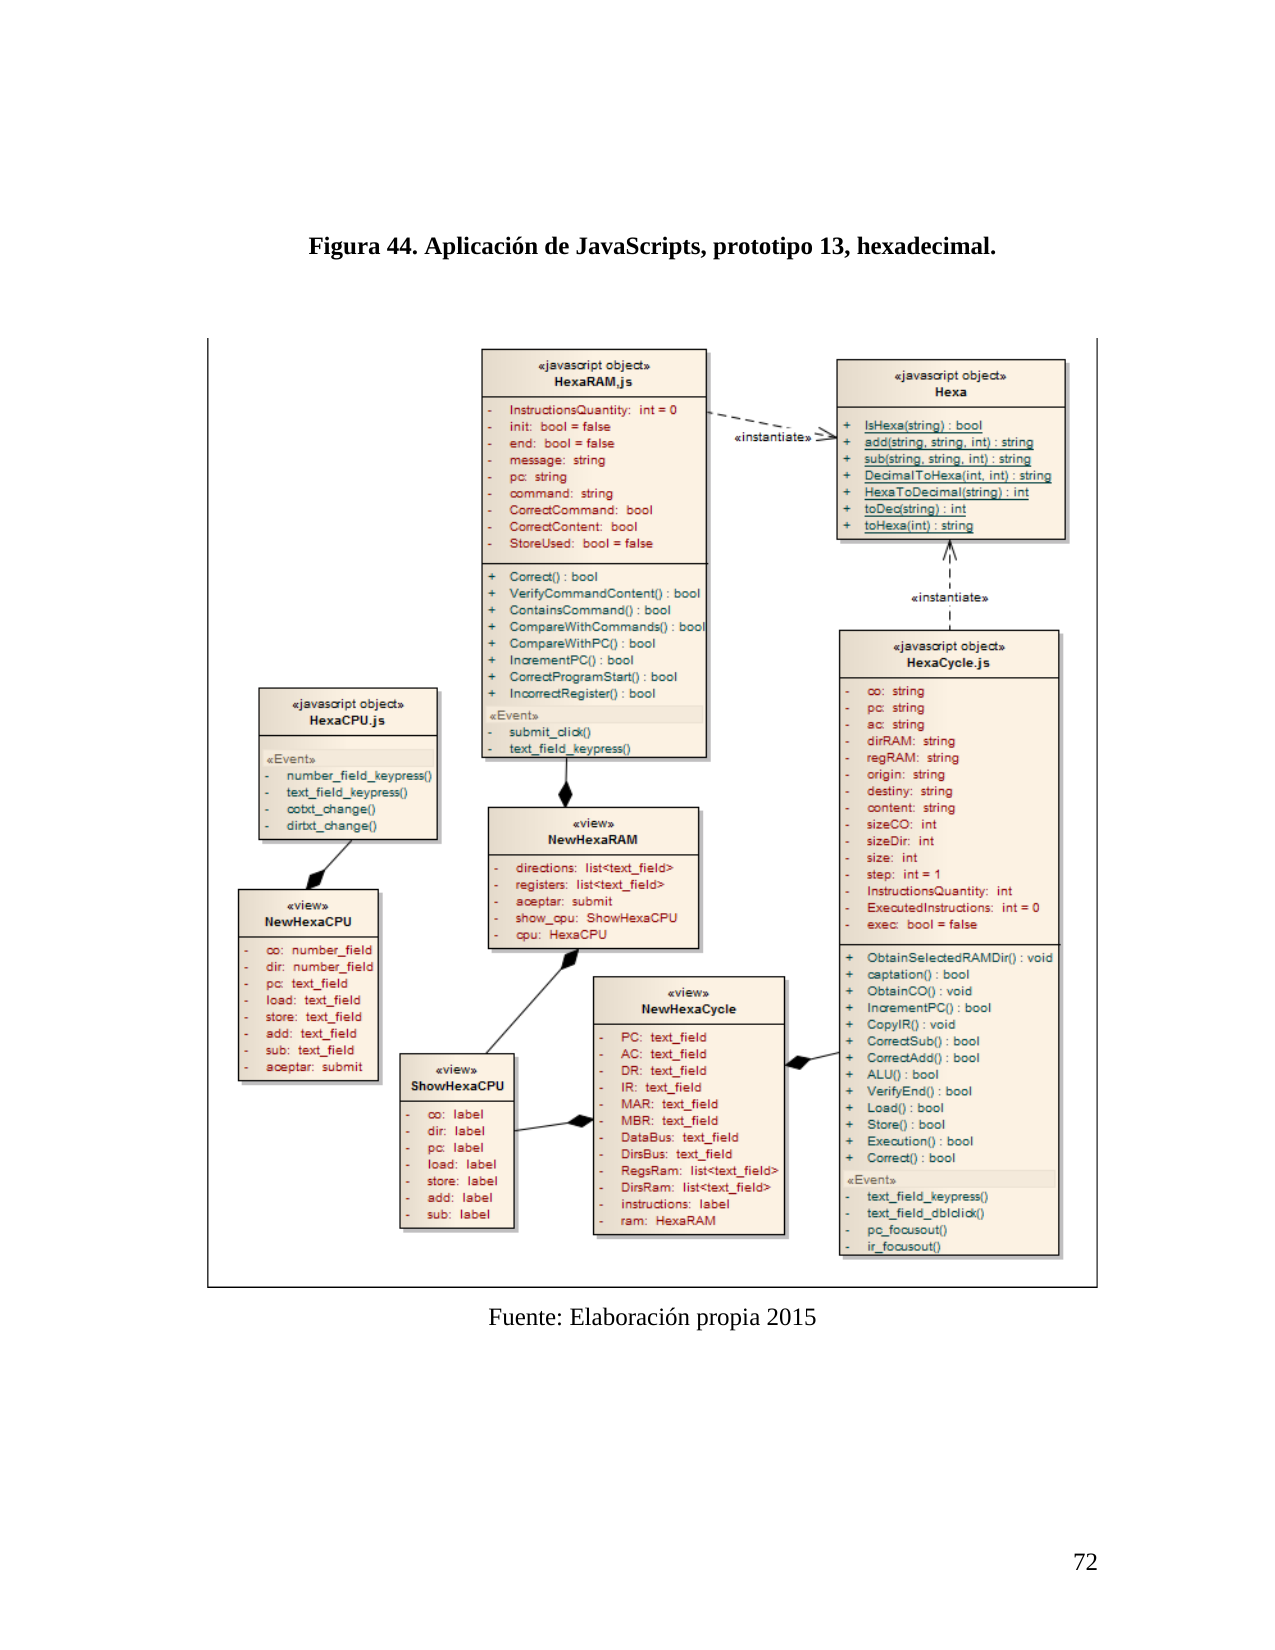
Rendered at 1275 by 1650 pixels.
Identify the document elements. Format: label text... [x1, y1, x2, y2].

text Fuente: Elaboración propia 2015 [207, 1302, 1098, 1330]
picture [207, 338, 1098, 1288]
text Figura 44. Aplicación de JavaScripts, prototipo 13, hexadecimal. [207, 231, 1098, 260]
